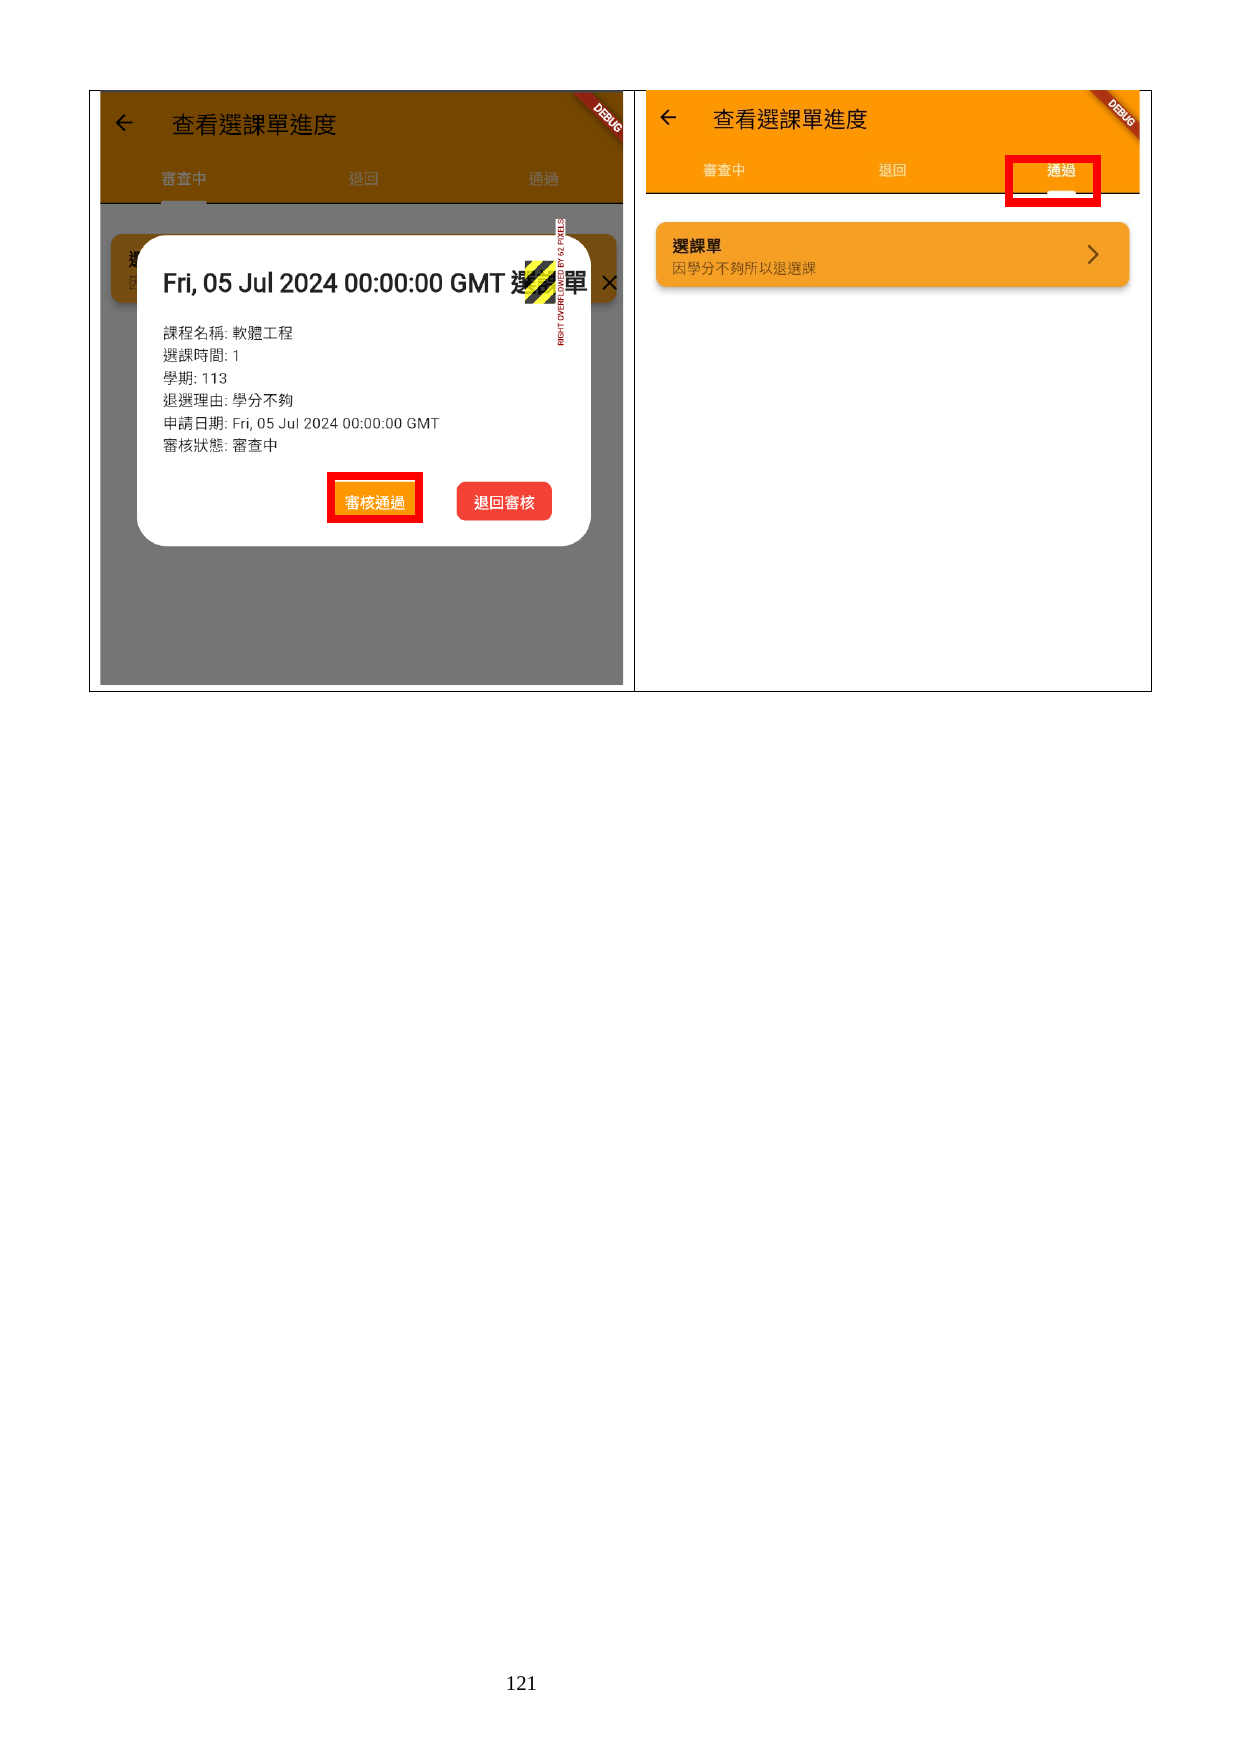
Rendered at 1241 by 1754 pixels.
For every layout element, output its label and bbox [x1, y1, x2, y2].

table_cell [90, 91, 634, 691]
table_cell [635, 91, 1151, 691]
picture [100, 90, 624, 685]
picture [646, 90, 1140, 641]
